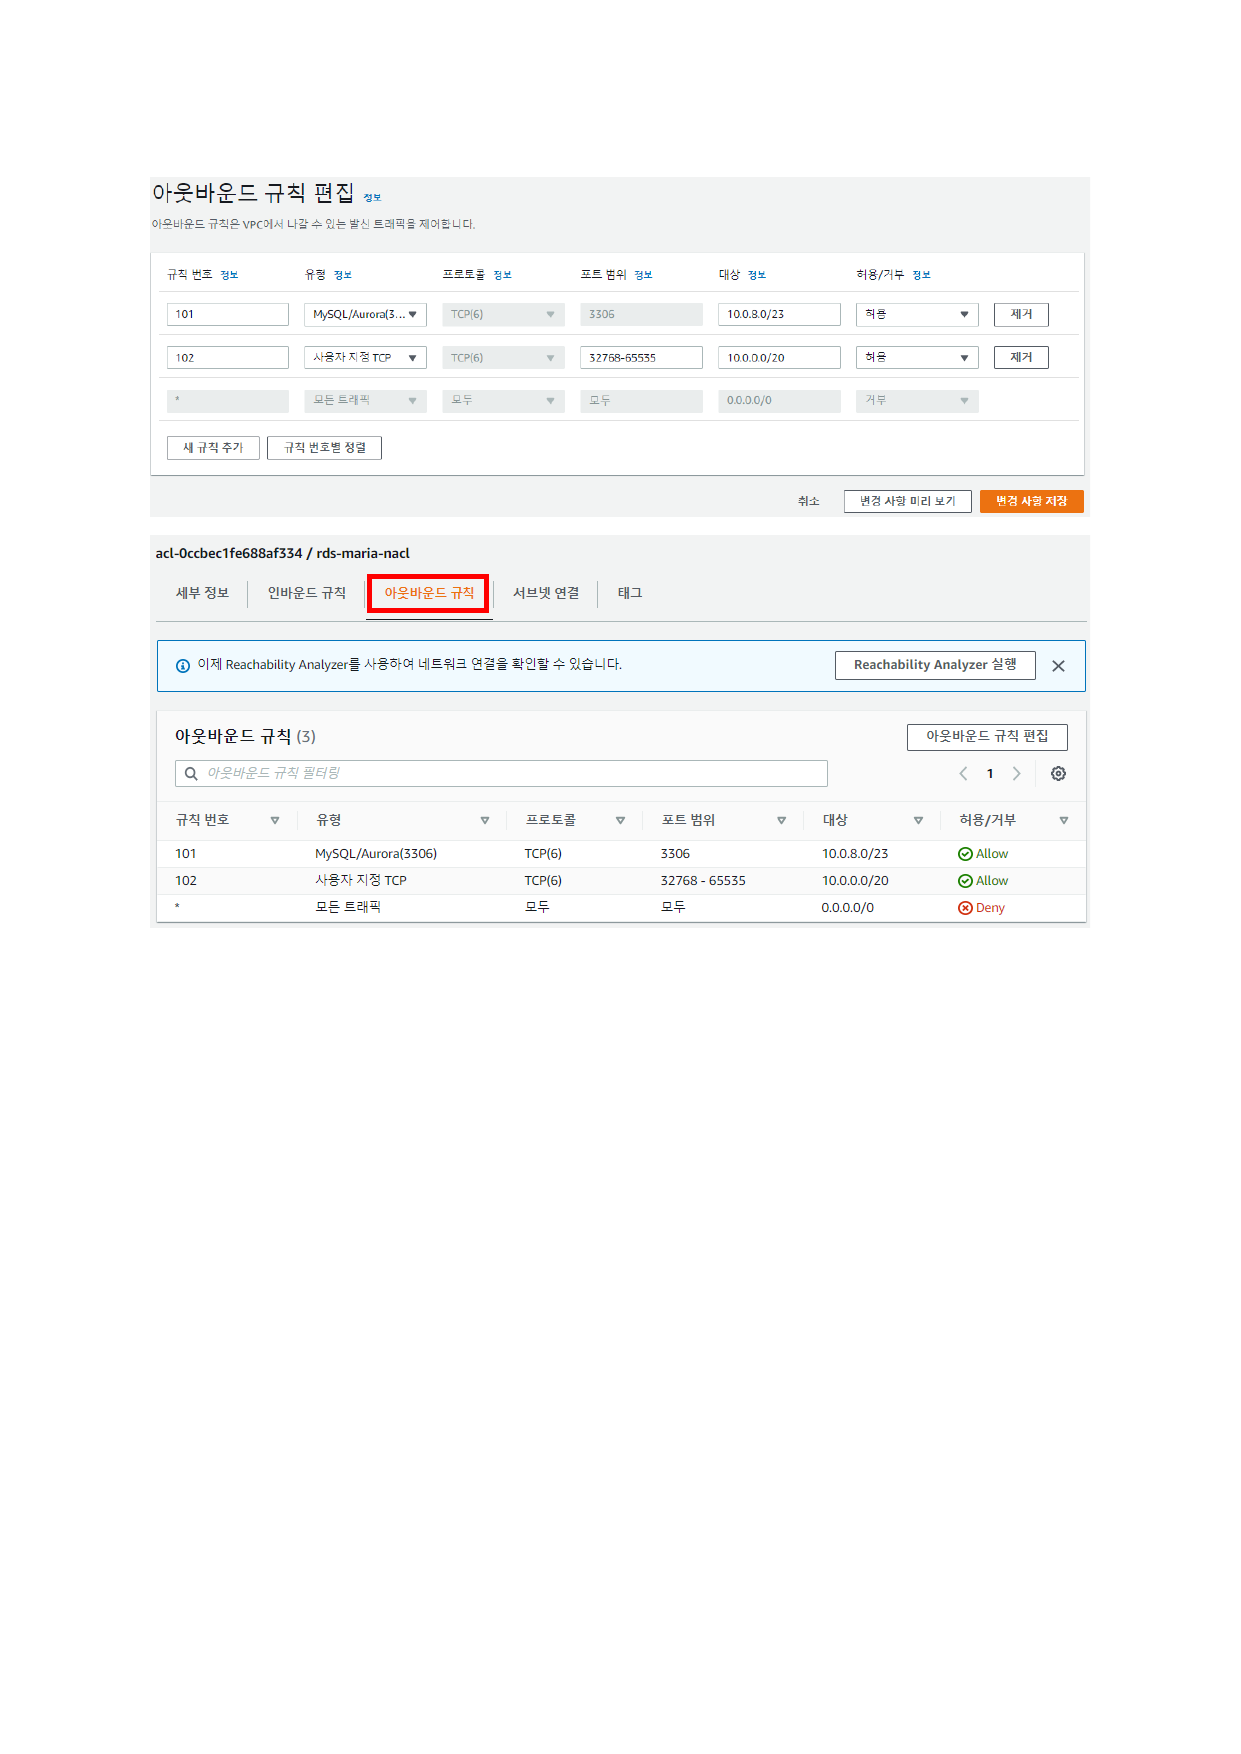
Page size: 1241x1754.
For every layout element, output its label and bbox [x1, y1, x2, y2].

picture [150, 535, 1091, 928]
picture [150, 177, 1091, 517]
